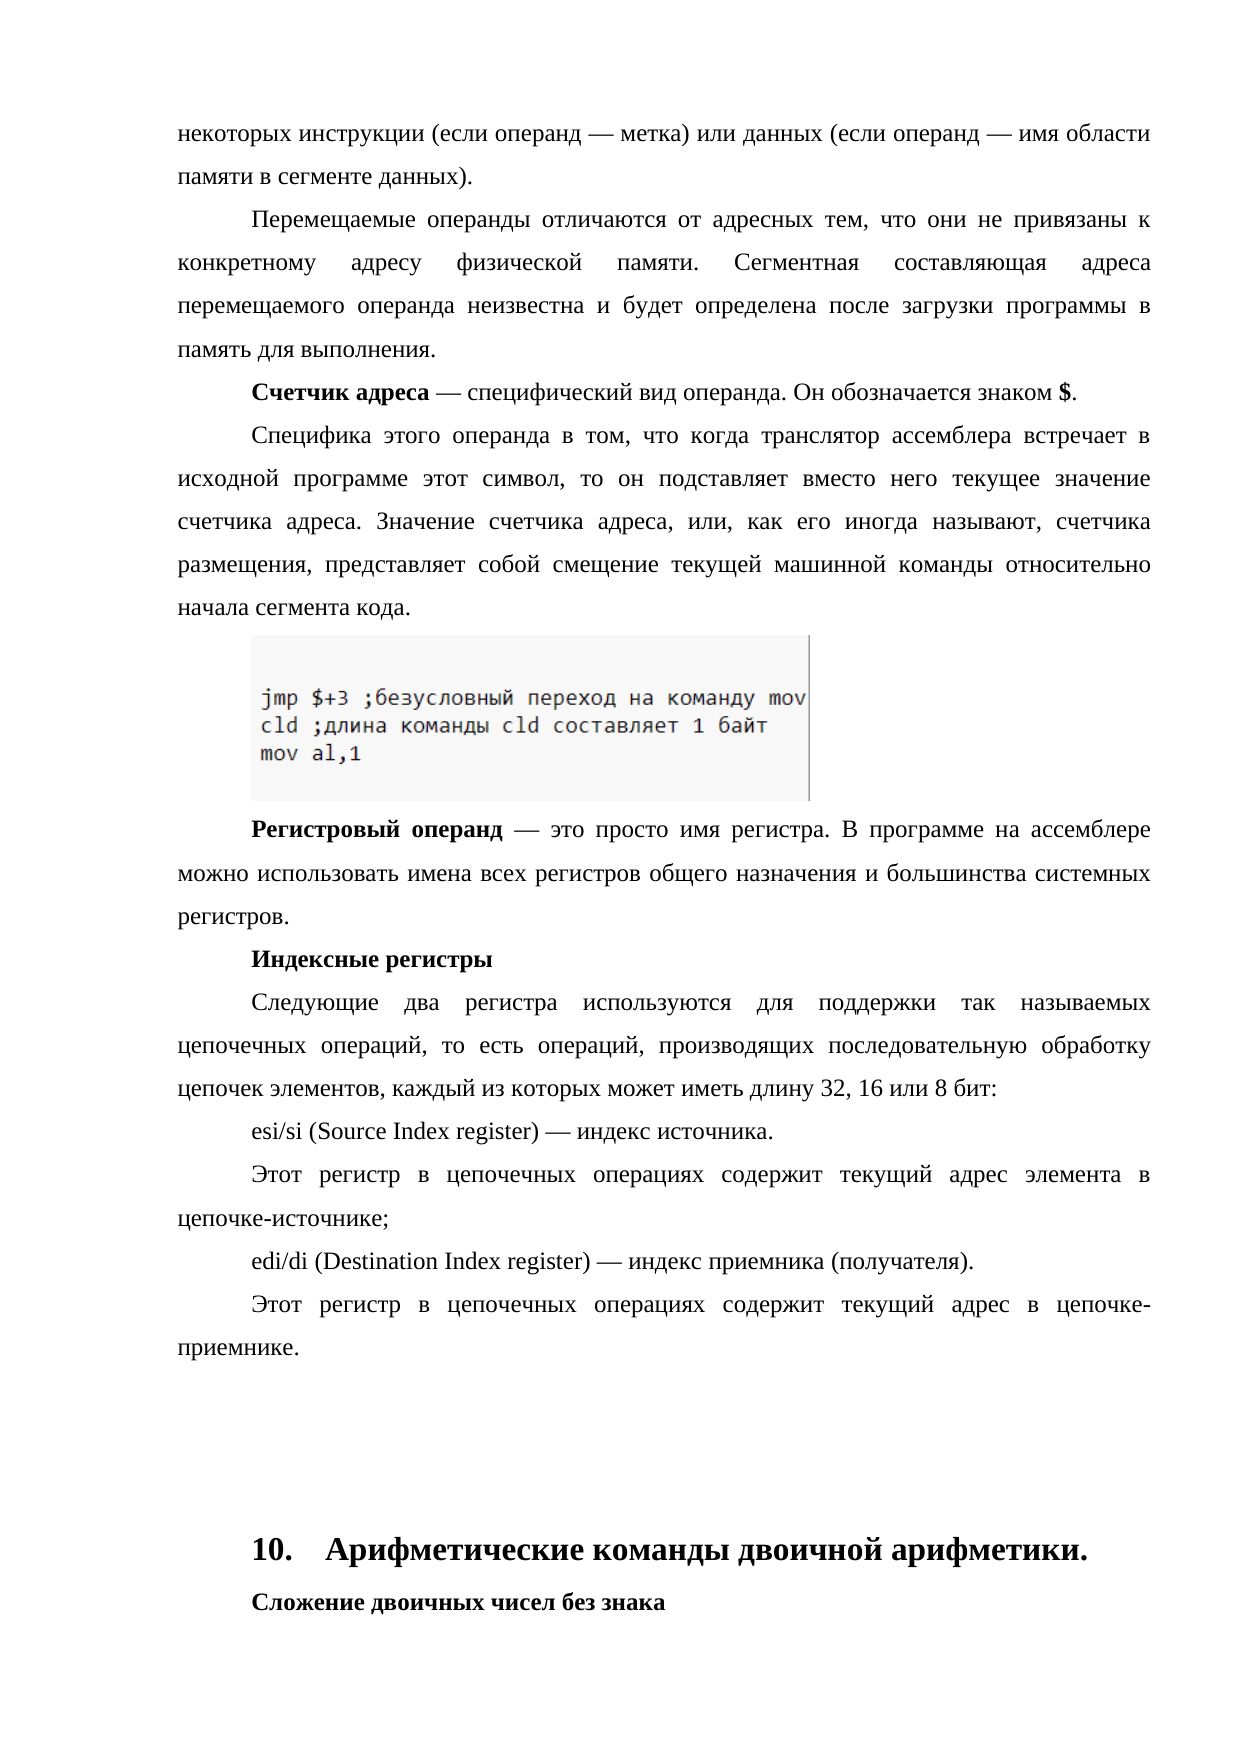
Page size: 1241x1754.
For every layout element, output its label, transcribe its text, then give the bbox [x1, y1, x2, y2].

text Счетчик адреса — специфический вид операнда. Он обозначается знаком $. [177, 377, 1152, 406]
text Индексные регистры [177, 944, 1152, 973]
text Этот регистр в цепочечных операциях содержит текущий адрес в цепочке-приемнике. [177, 1289, 1152, 1361]
text Перемещаемые операнды отличаются от адресных тем, что они не привязаны к конкретному адресу физической памяти. Сегментная составляющая адреса перемещаемого операнда неизвестна и будет определена после загрузки программы в память для выполнения. [177, 204, 1152, 362]
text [177, 118, 1152, 190]
text Регистровый операнд — это просто имя регистра. В программе на ассемблере можно использовать имена всех регистров общего назначения и большинства системных регистров. [177, 814, 1152, 929]
picture [251, 635, 810, 801]
text Следующие два регистра используются для поддержки так называемых цепочечных операций, то есть операций, производящих последовательную обработку цепочек элементов, каждый из которых может иметь длину 32, 16 или 8 бит: [177, 987, 1152, 1102]
text Специфика этого операнда в том, что когда транслятор ассемблера встречает в исходной программе этот символ, то он подставляет вместо него текущее значение счетчика адреса. Значение счетчика адреса, или, как его иногда называют, счетчика размещения, представляет собой смещение текущей машинной команды относительно начала сегмента кода. [177, 420, 1152, 621]
text edi/di (Destination Index register) — индекс приемника (получателя). [177, 1246, 1152, 1274]
text esi/si (Source Index register) — индекс источника. [177, 1116, 1152, 1145]
text Этот регистр в цепочечных операциях содержит текущий адрес элемента в цепочке-источнике; [177, 1159, 1152, 1231]
text Сложение двоичных чисел без знака [177, 1587, 1152, 1616]
subtitle Арифметические команды двоичной арифметики. [251, 1529, 1152, 1568]
